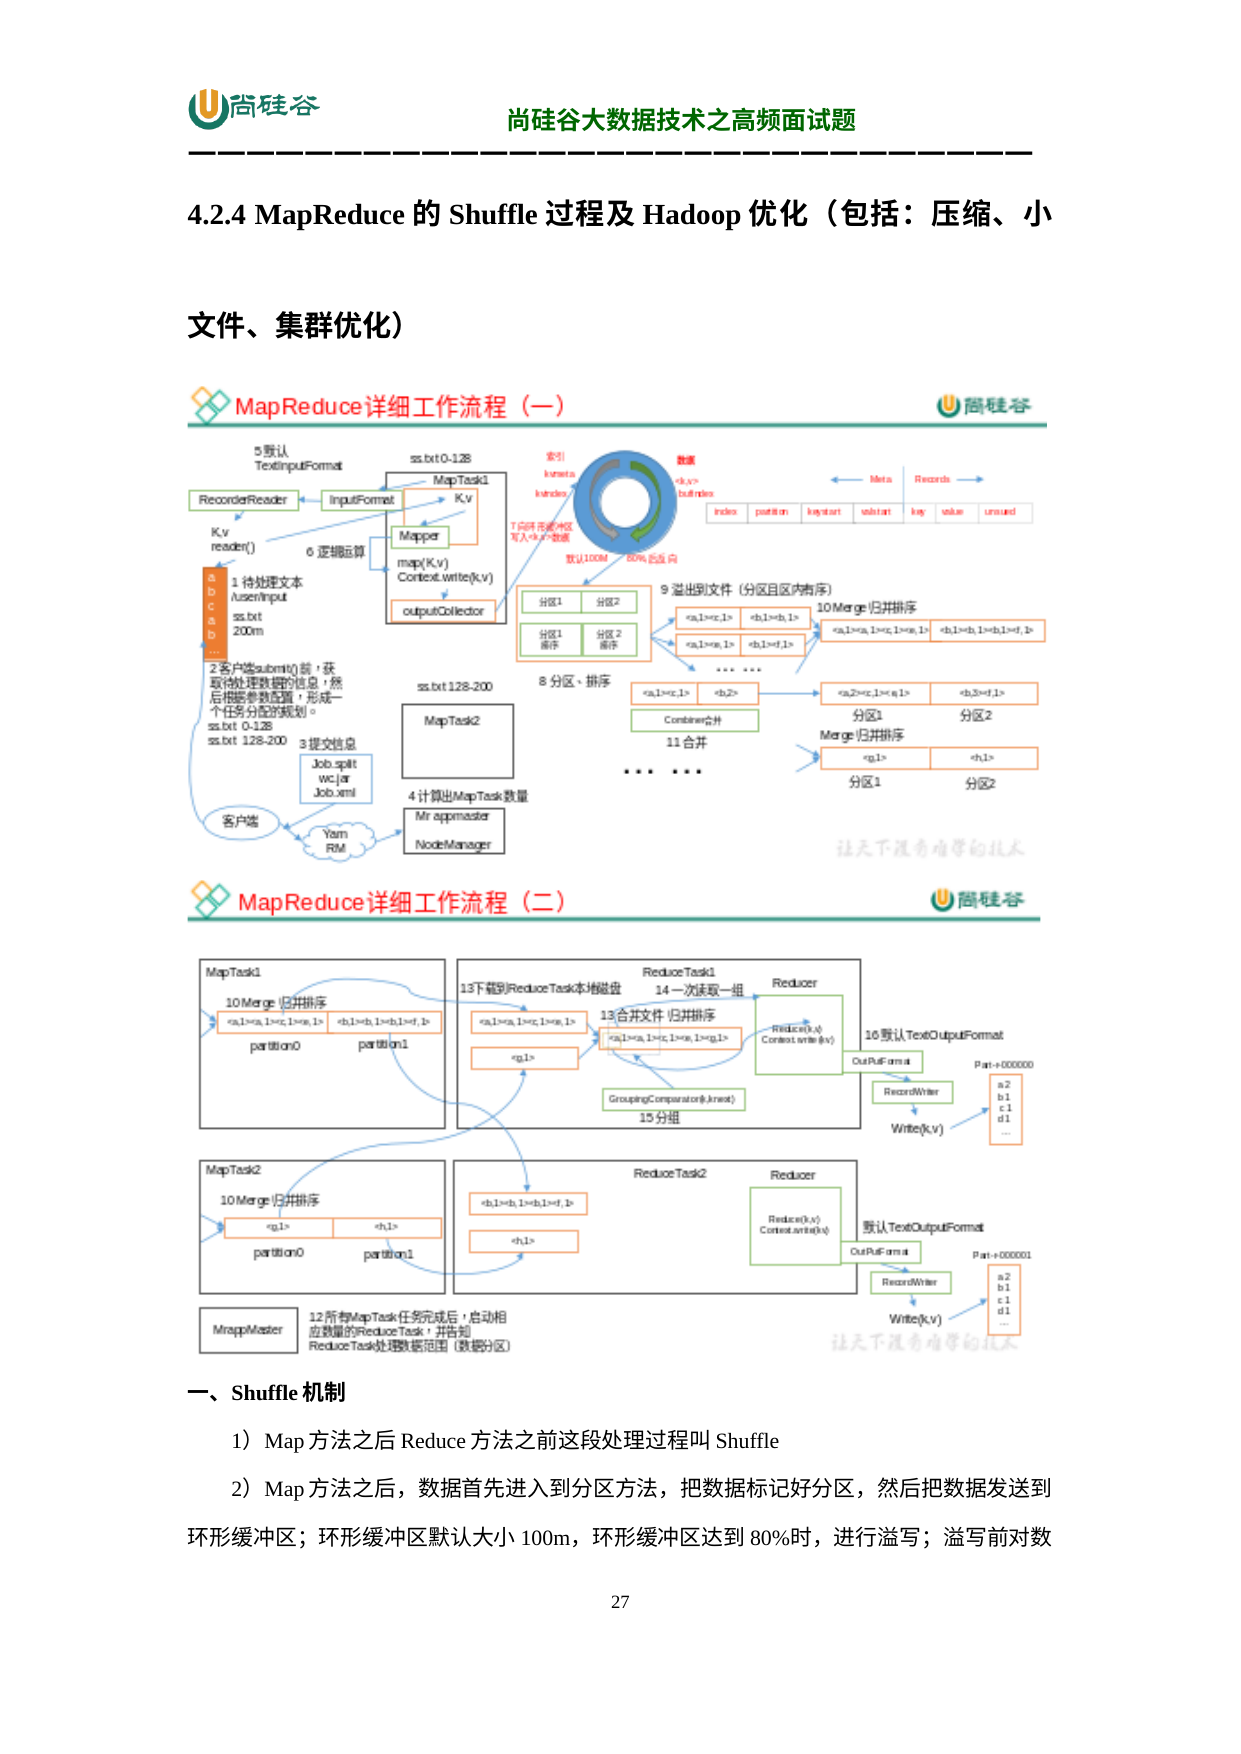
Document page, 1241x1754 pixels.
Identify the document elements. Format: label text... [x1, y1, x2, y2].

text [187, 1471, 1053, 1552]
subtitle 4.2.4 MapReduce的Shuffle过程及Hadoop优化（包括：压缩、小文件、集群优化） [187, 179, 1053, 356]
text 1）Map方法之后Reduce方法之前这段处理过程叫Shuffle [187, 1422, 1053, 1455]
text 一、Shuffle机制 [187, 1374, 1053, 1407]
picture [187, 88, 320, 130]
